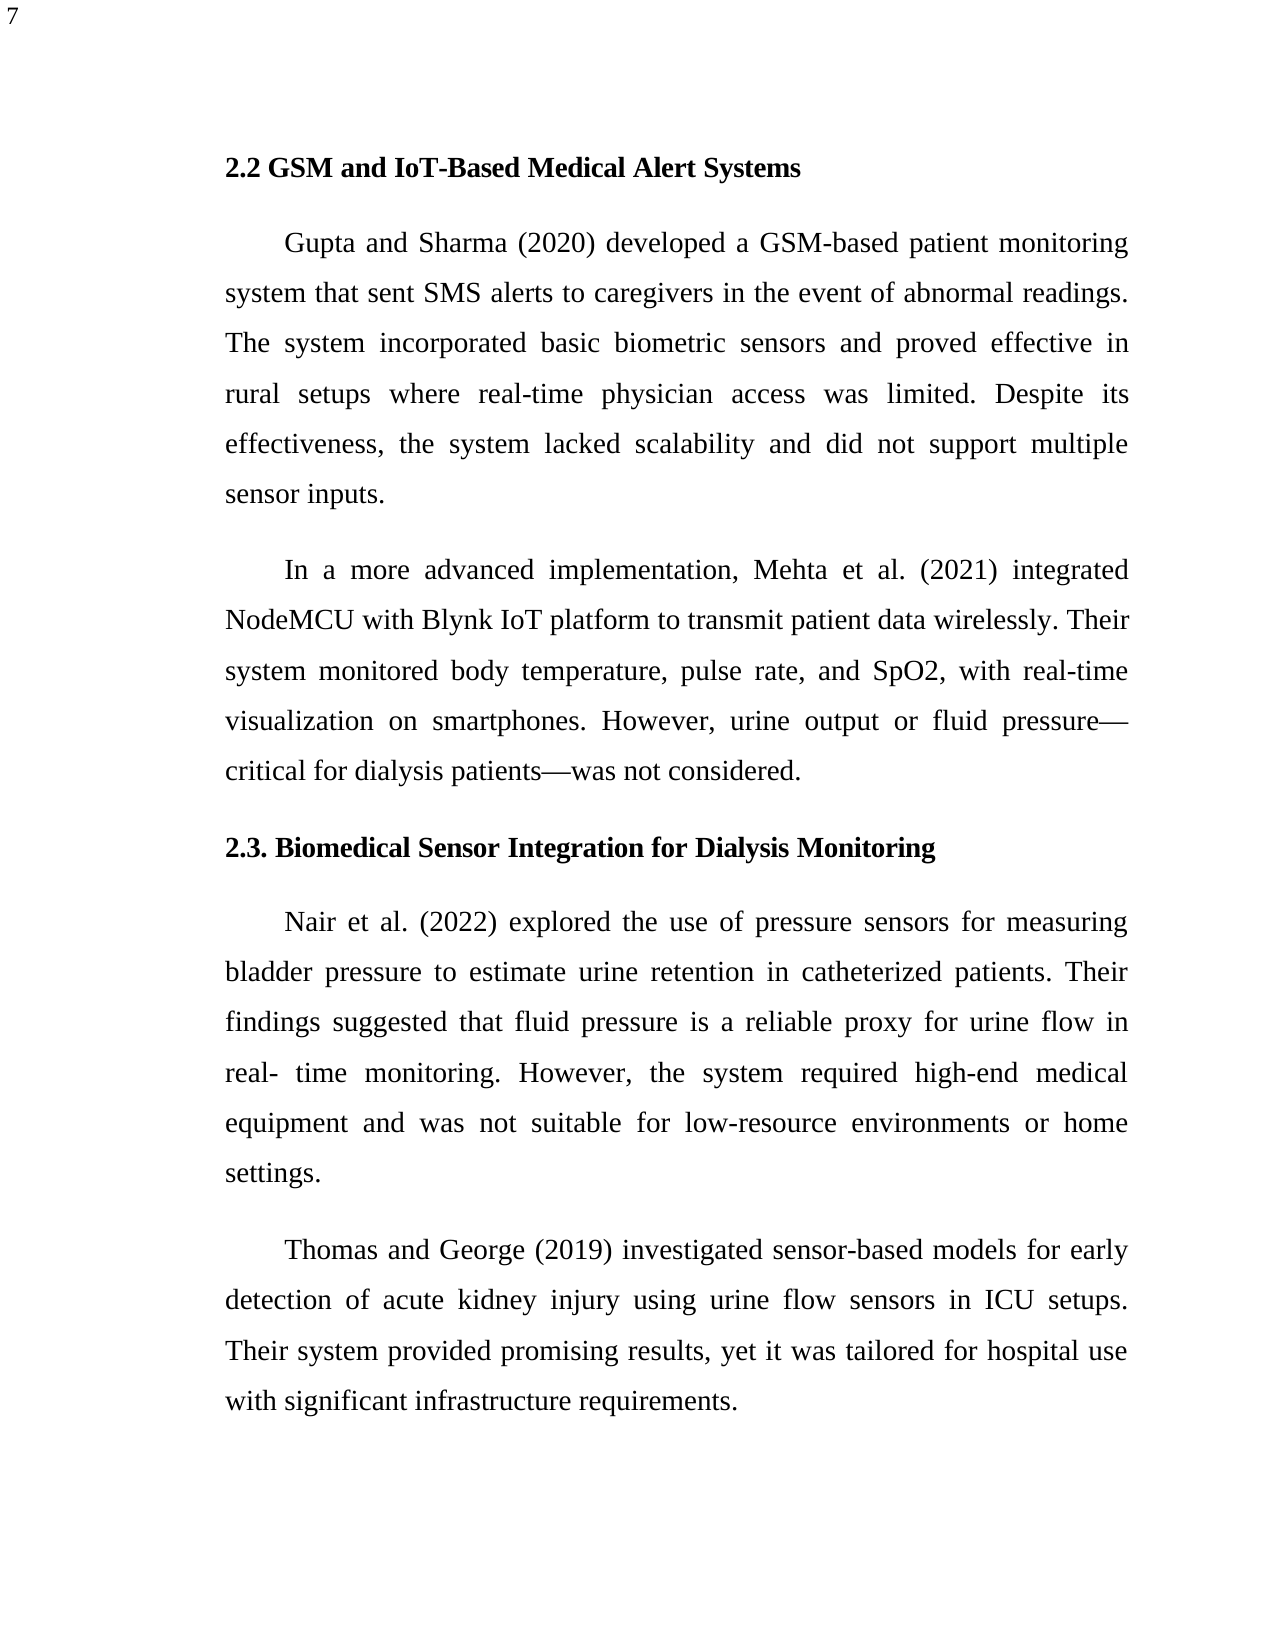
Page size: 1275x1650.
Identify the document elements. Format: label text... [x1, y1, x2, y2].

subtitle 2.3. Biomedical Sensor Integration for Dialysis Monitoring [225, 830, 1237, 864]
text Gupta and Sharma (2020) developed a GSM-based patient monitoring system that sent SMS alerts to caregivers in the event of abnormal readings. The system incorporated basic biometric sensors and proved effective in rural setups where real-time physician access was limited. Despite its effectiveness, the system lacked scalability and did not support multiple sensor inputs. [225, 225, 1129, 510]
text In a more advanced implementation, Mehta et al. (2021) integrated NodeMCU with Blynk IoT platform to transmit patient data wirelessly. Their system monitored body temperature, pulse rate, and SpO2, with real-time visualization on smartphones. However, urine output or fluid pressure— critical for dialysis patients—was not considered. [225, 552, 1129, 787]
text Thomas and George (2019) investigated sensor-based models for early detection of acute kidney injury using urine flow sensors in ICU setups. Their system provided promising results, yet it was tailored for hospital use with significant infrastructure requirements. [225, 1232, 1129, 1417]
text Nair et al. (2022) explored the use of pressure sensors for measuring bladder pressure to estimate urine retention in catheterized patients. Their findings suggested that fluid pressure is a reliable proxy for urine flow in real- time monitoring. However, the system required high-end medical equipment and was not suitable for low-resource environments or home settings. [225, 904, 1129, 1189]
subtitle GSM and IoT-Based Medical Alert Systems [225, 150, 1237, 183]
